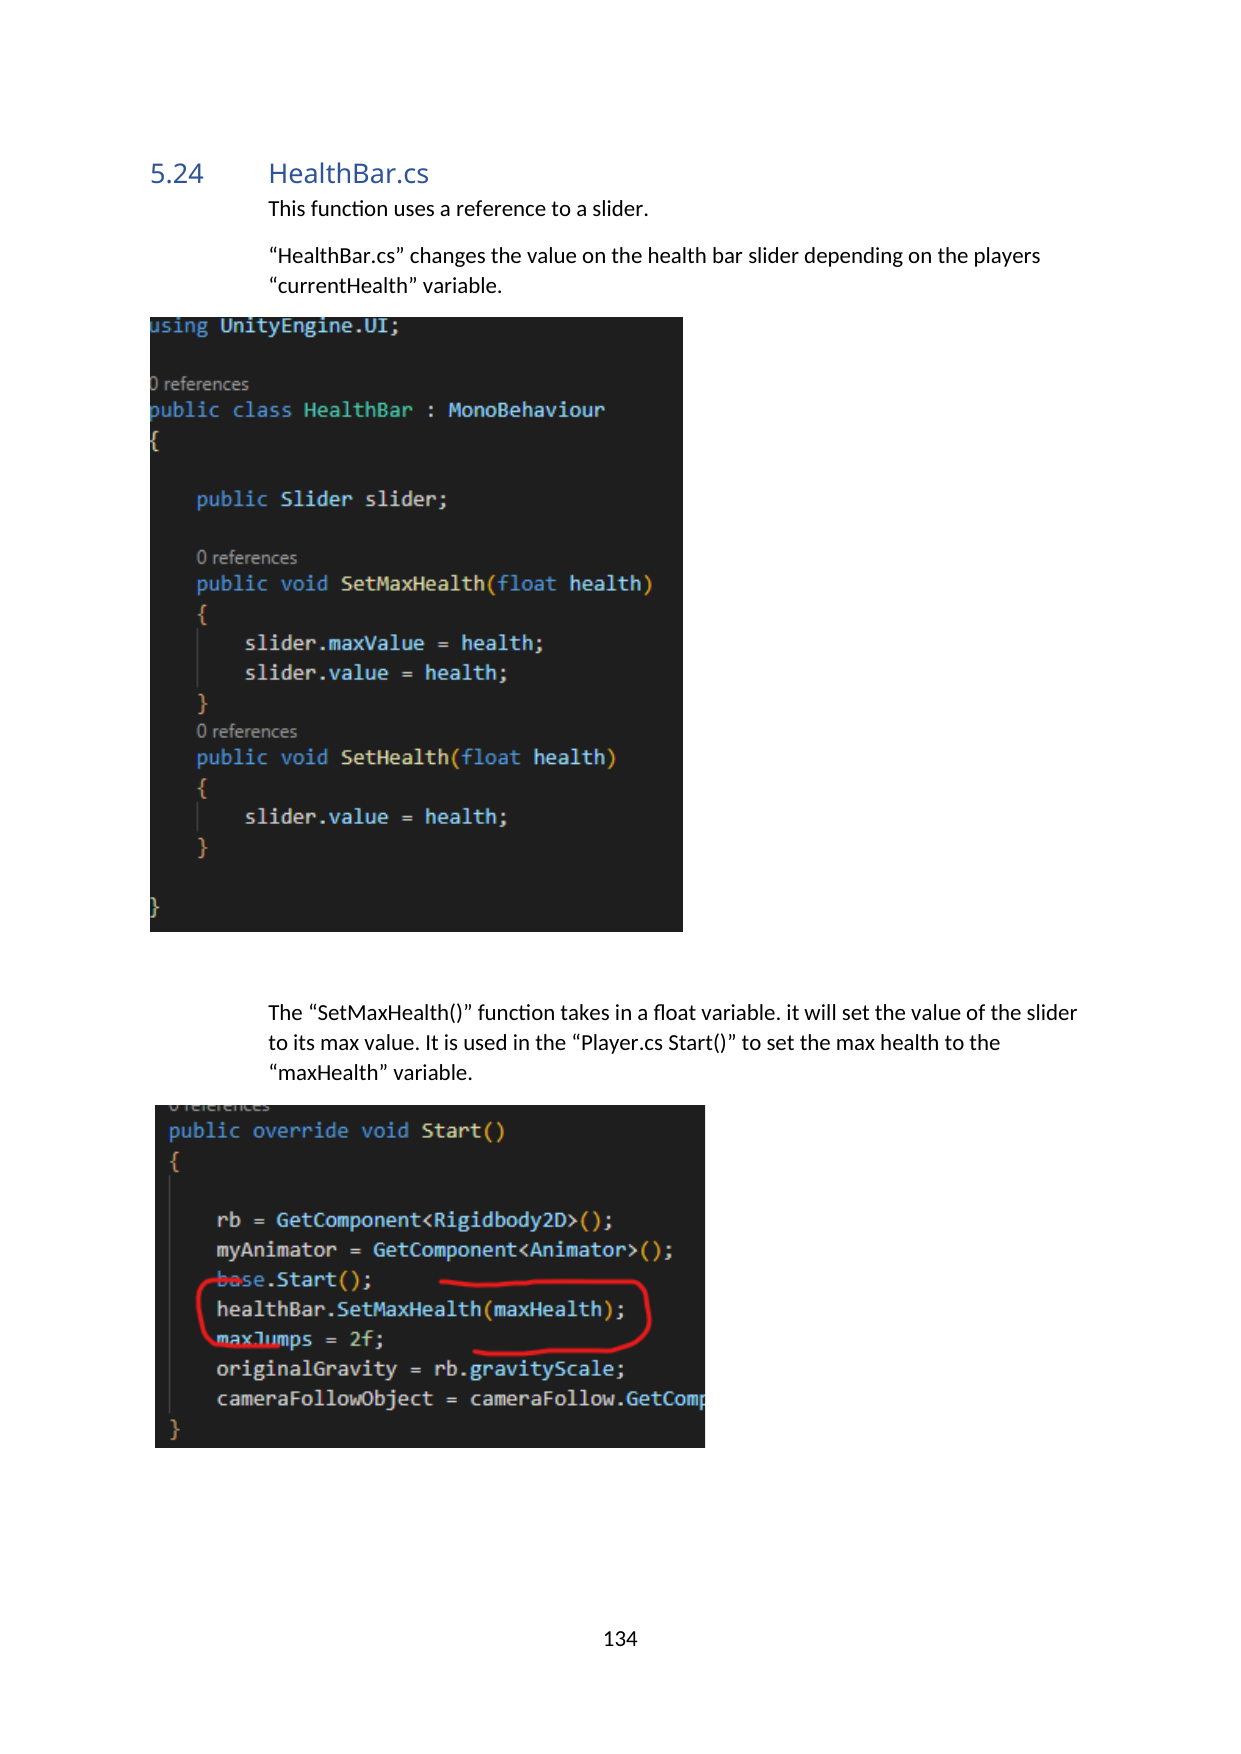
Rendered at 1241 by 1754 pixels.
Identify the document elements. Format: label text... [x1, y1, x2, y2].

picture [150, 317, 683, 932]
text The “SetMaxHealth()” function takes in a float variable. it will set the value of the slider to its max value. It is used in the “Player.cs Start()” to set the max health to the “maxHealth” variable. [268, 998, 1090, 1086]
picture [155, 1105, 706, 1448]
subtitle 5.24 HealthBar.cs [150, 154, 1090, 191]
text This function uses a reference to a slider. [268, 194, 1090, 222]
text “HealthBar.cs” changes the value on the health bar slider depending on the players “currentHealth” variable. [268, 241, 1090, 299]
